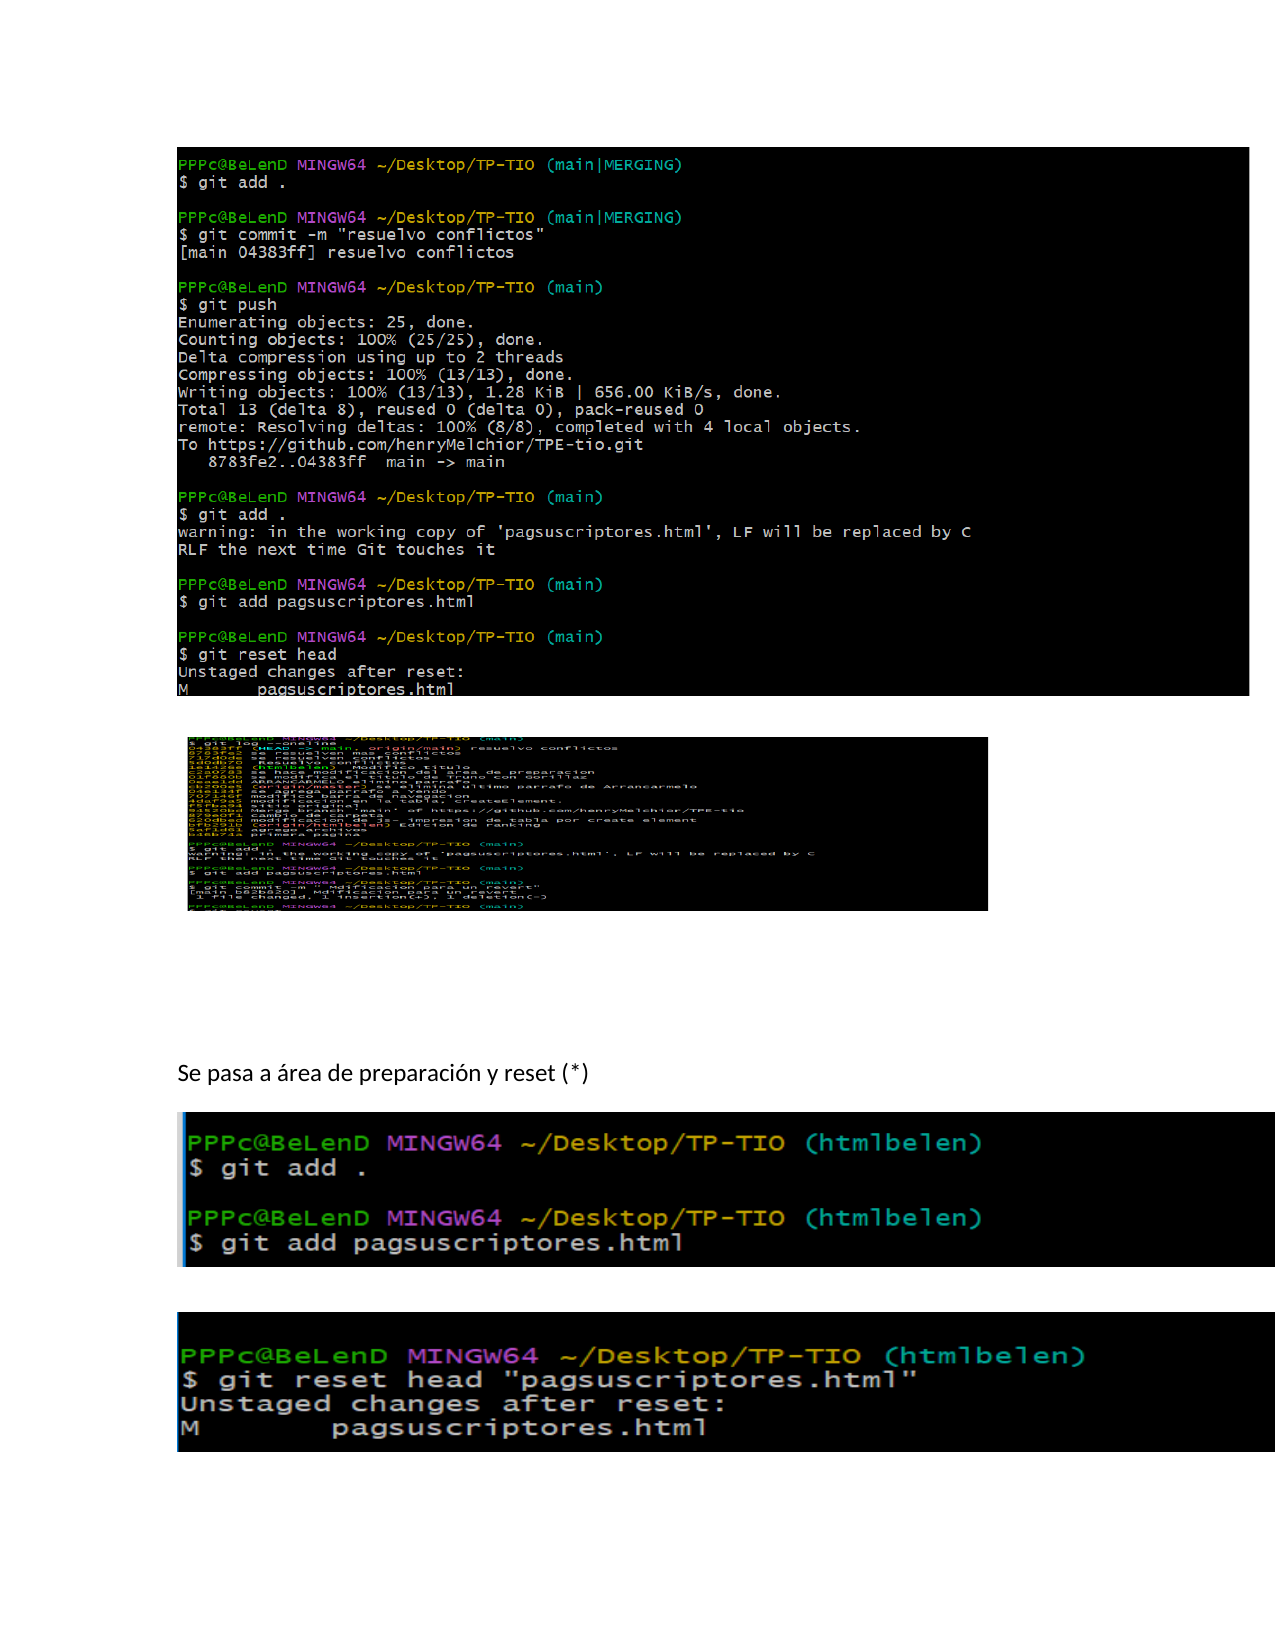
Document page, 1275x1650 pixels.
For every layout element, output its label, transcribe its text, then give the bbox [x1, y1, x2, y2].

picture [177, 1312, 1275, 1452]
picture [177, 1112, 1275, 1267]
text Se pasa a área de preparación y reset (*) [177, 1057, 1098, 1087]
picture [187, 737, 989, 911]
picture [177, 147, 1250, 696]
